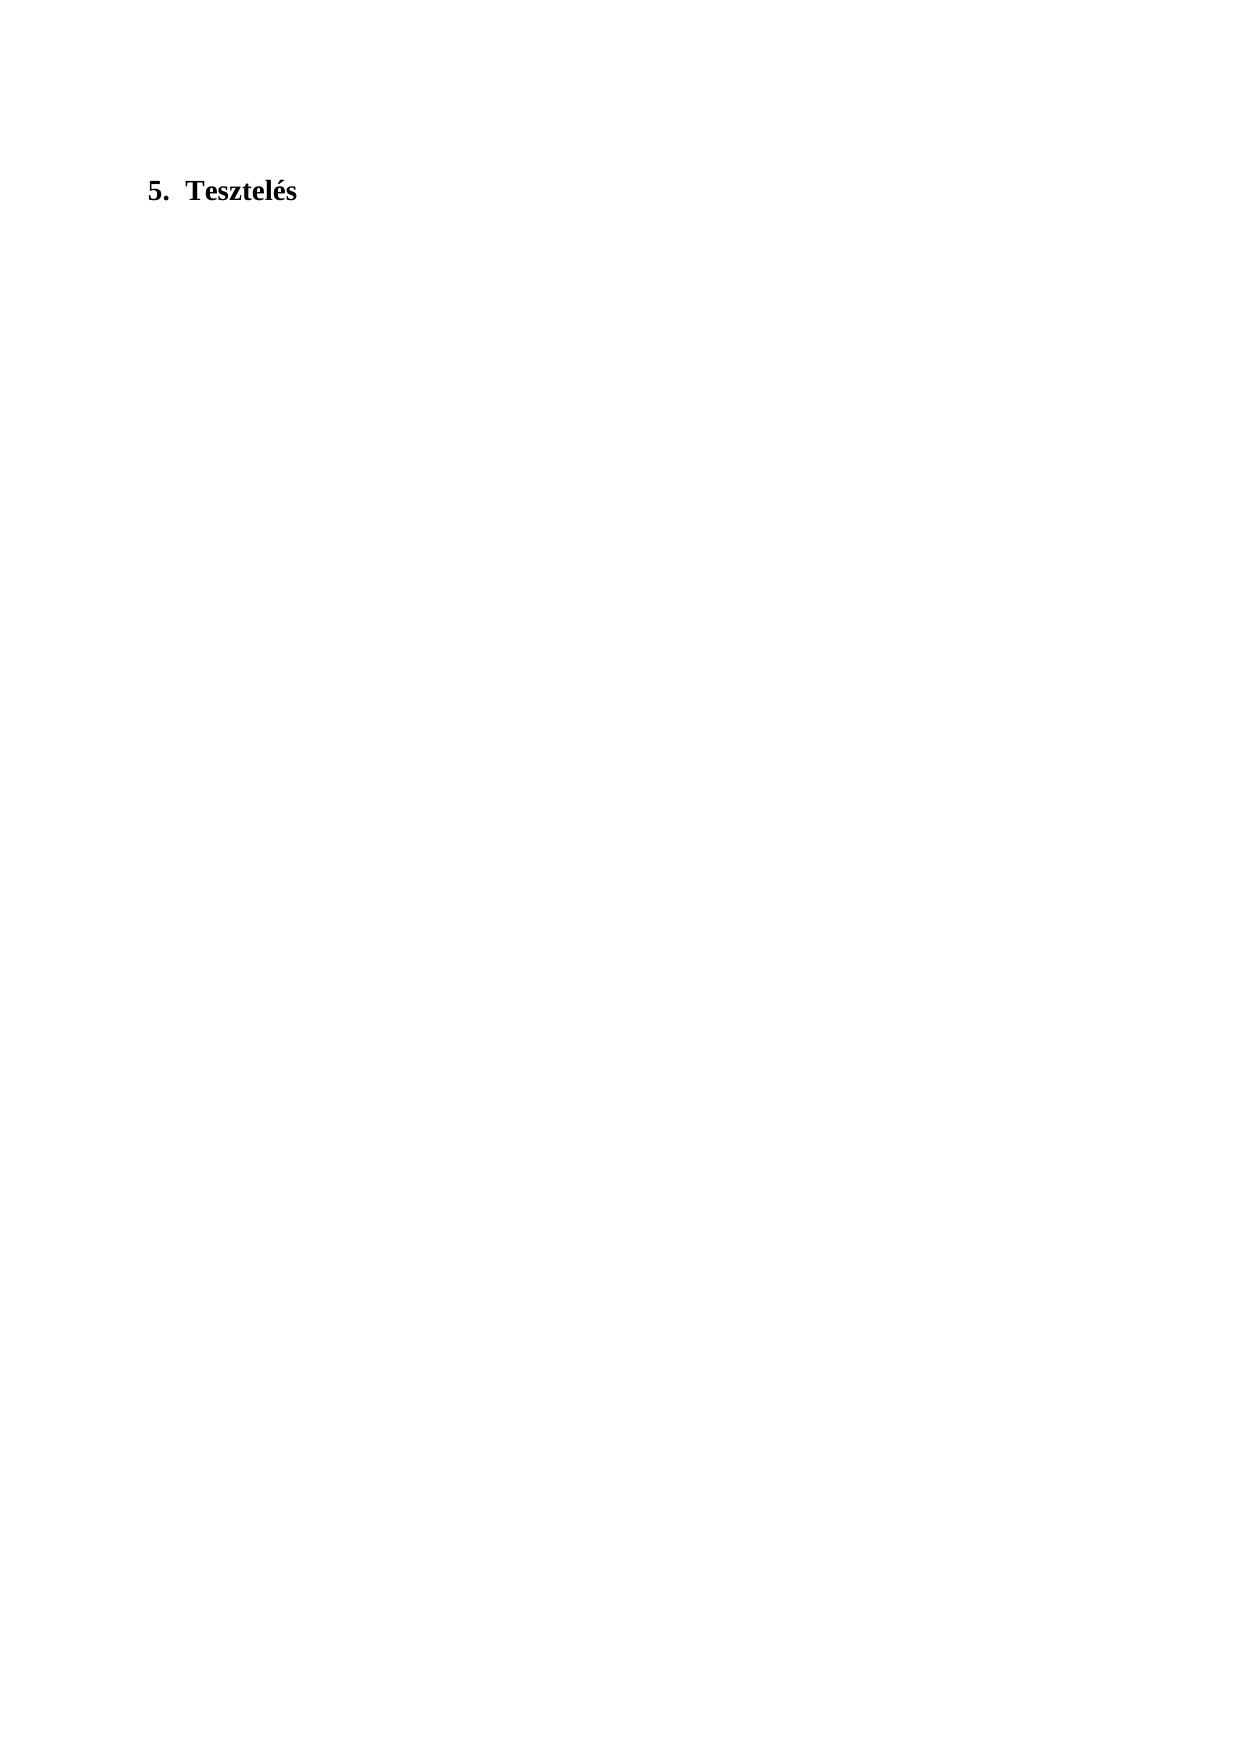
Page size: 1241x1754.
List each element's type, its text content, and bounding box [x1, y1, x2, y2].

subtitle Tesztelés [148, 173, 1093, 206]
